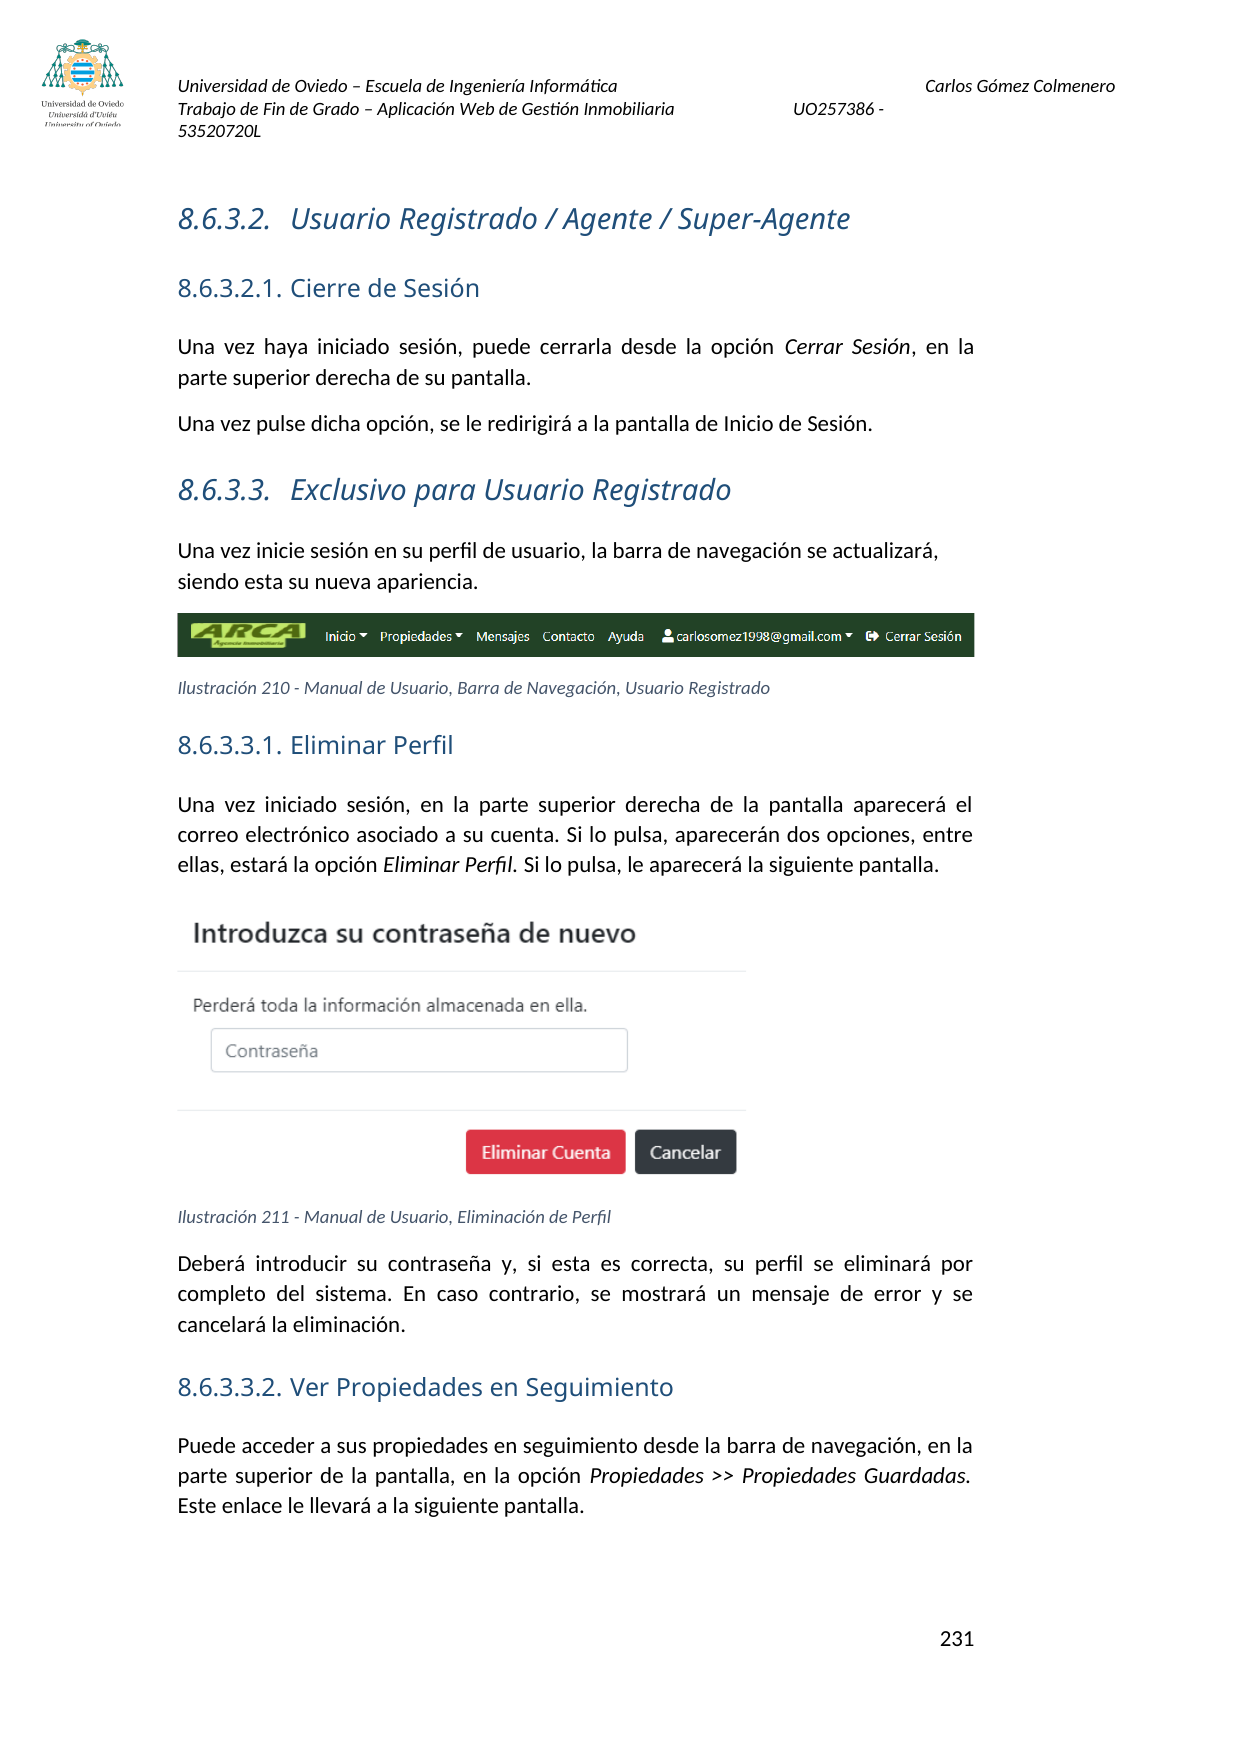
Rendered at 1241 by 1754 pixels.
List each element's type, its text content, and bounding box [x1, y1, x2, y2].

text Una vez pulse dicha opción, se le redirigirá a la pantalla de Inicio de Sesión. [177, 409, 974, 437]
text Una vez iniciado sesión, en la parte superior derecha de la pantalla aparecerá el correo electrónico asociado a su cuenta. Si lo pulsa, aparecerán dos opciones, entre ellas, estará la opción Eliminar Perfil. Si lo pulsa, le aparecerá la siguiente pantalla. [177, 790, 974, 878]
text Puede acceder a sus propiedades en seguimiento desde la barra de navegación, en la parte superior de la pantalla, en la opción Propiedades >> Propiedades Guardadas. Este enlace le llevará a la siguiente pantalla. [177, 1431, 974, 1519]
subtitle Eliminar Perfil [177, 728, 974, 762]
picture [177, 613, 975, 657]
subtitle Usuario Registrado / Agente / Super-Agente [177, 199, 974, 238]
text Ilustración 211 - Manual de Usuario, Eliminación de Perfil [177, 1206, 974, 1228]
text Una vez inicie sesión en su perfil de usuario, la barra de navegación se actualizará, siendo esta su nueva apariencia. [177, 537, 974, 595]
picture [177, 897, 747, 1187]
picture [36, 38, 124, 126]
subtitle Cierre de Sesión [177, 271, 974, 305]
text Una vez haya iniciado sesión, puede cerrarla desde la opción Cerrar Sesión, en la parte superior derecha de su pantalla. [177, 332, 974, 391]
subtitle Exclusivo para Usuario Registrado [177, 469, 974, 508]
text Deberá introducir su contraseña y, si esta es correcta, su perfil se eliminará por completo del sistema. En caso contrario, se mostrará un mensaje de error y se cancelará la eliminación. [177, 1249, 974, 1338]
subtitle Ver Propiedades en Seguimiento [177, 1369, 974, 1403]
